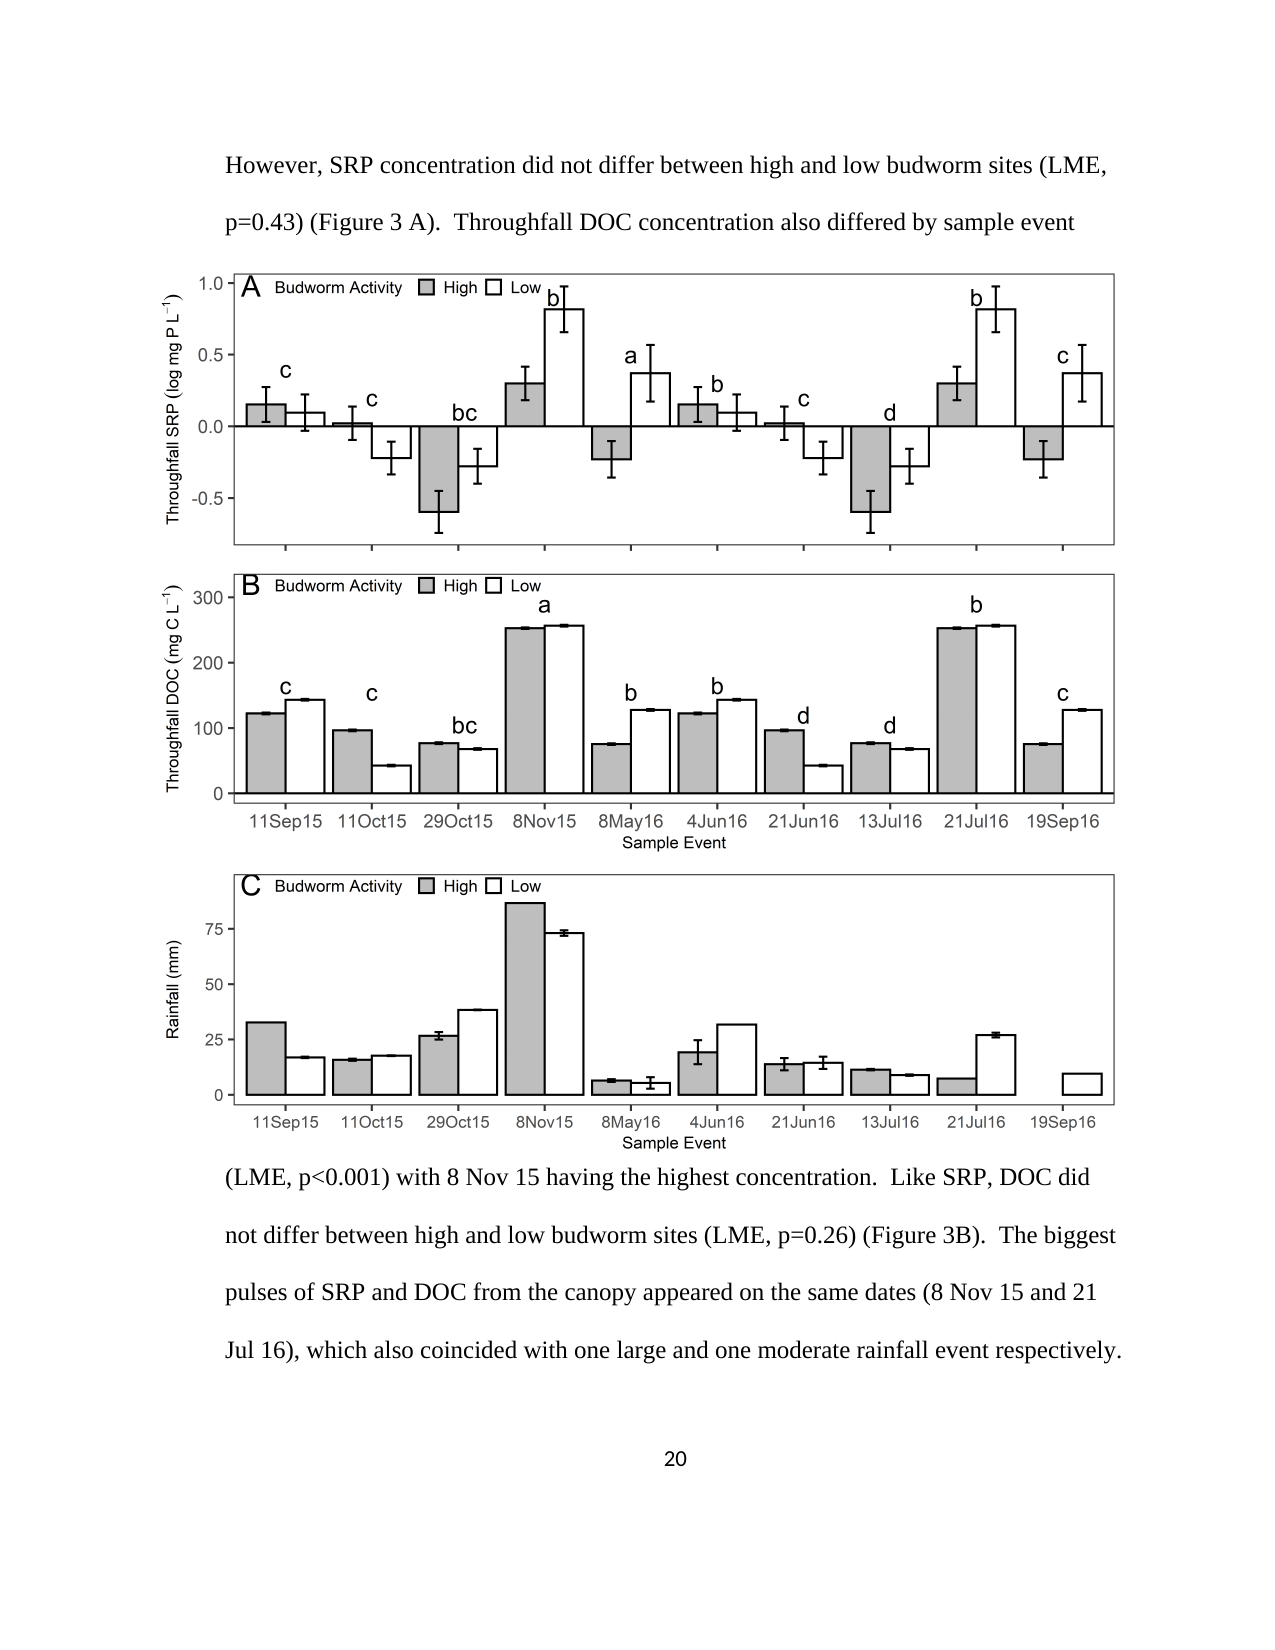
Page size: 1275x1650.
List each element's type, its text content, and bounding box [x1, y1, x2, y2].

picture [150, 262, 1125, 1163]
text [225, 150, 1125, 262]
